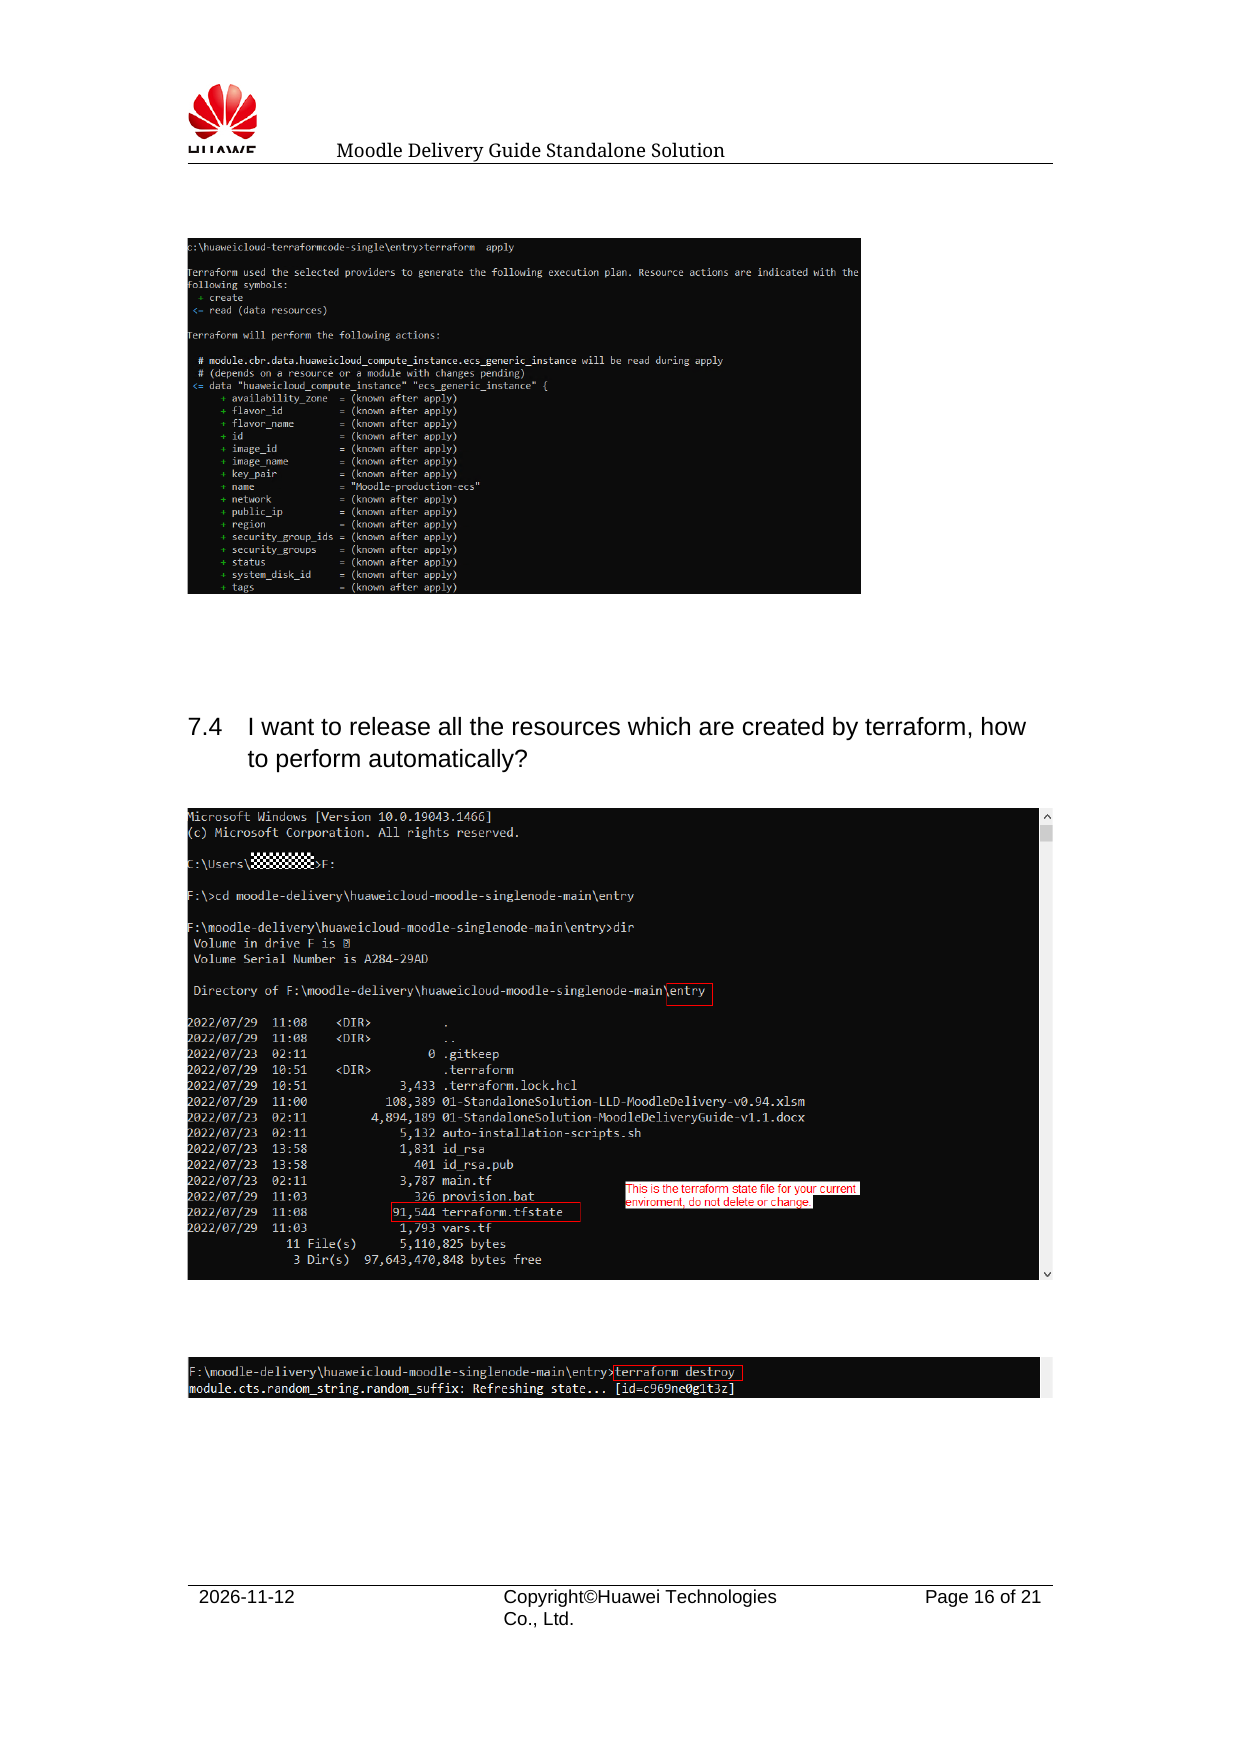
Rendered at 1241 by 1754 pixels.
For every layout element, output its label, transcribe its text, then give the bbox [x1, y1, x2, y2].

picture [187, 807, 1053, 1280]
picture [188, 84, 257, 153]
picture [187, 238, 861, 594]
picture [187, 1357, 1053, 1398]
subtitle I want to release all the resources which are created by terraform, how to perform automatically? [187, 710, 1053, 775]
